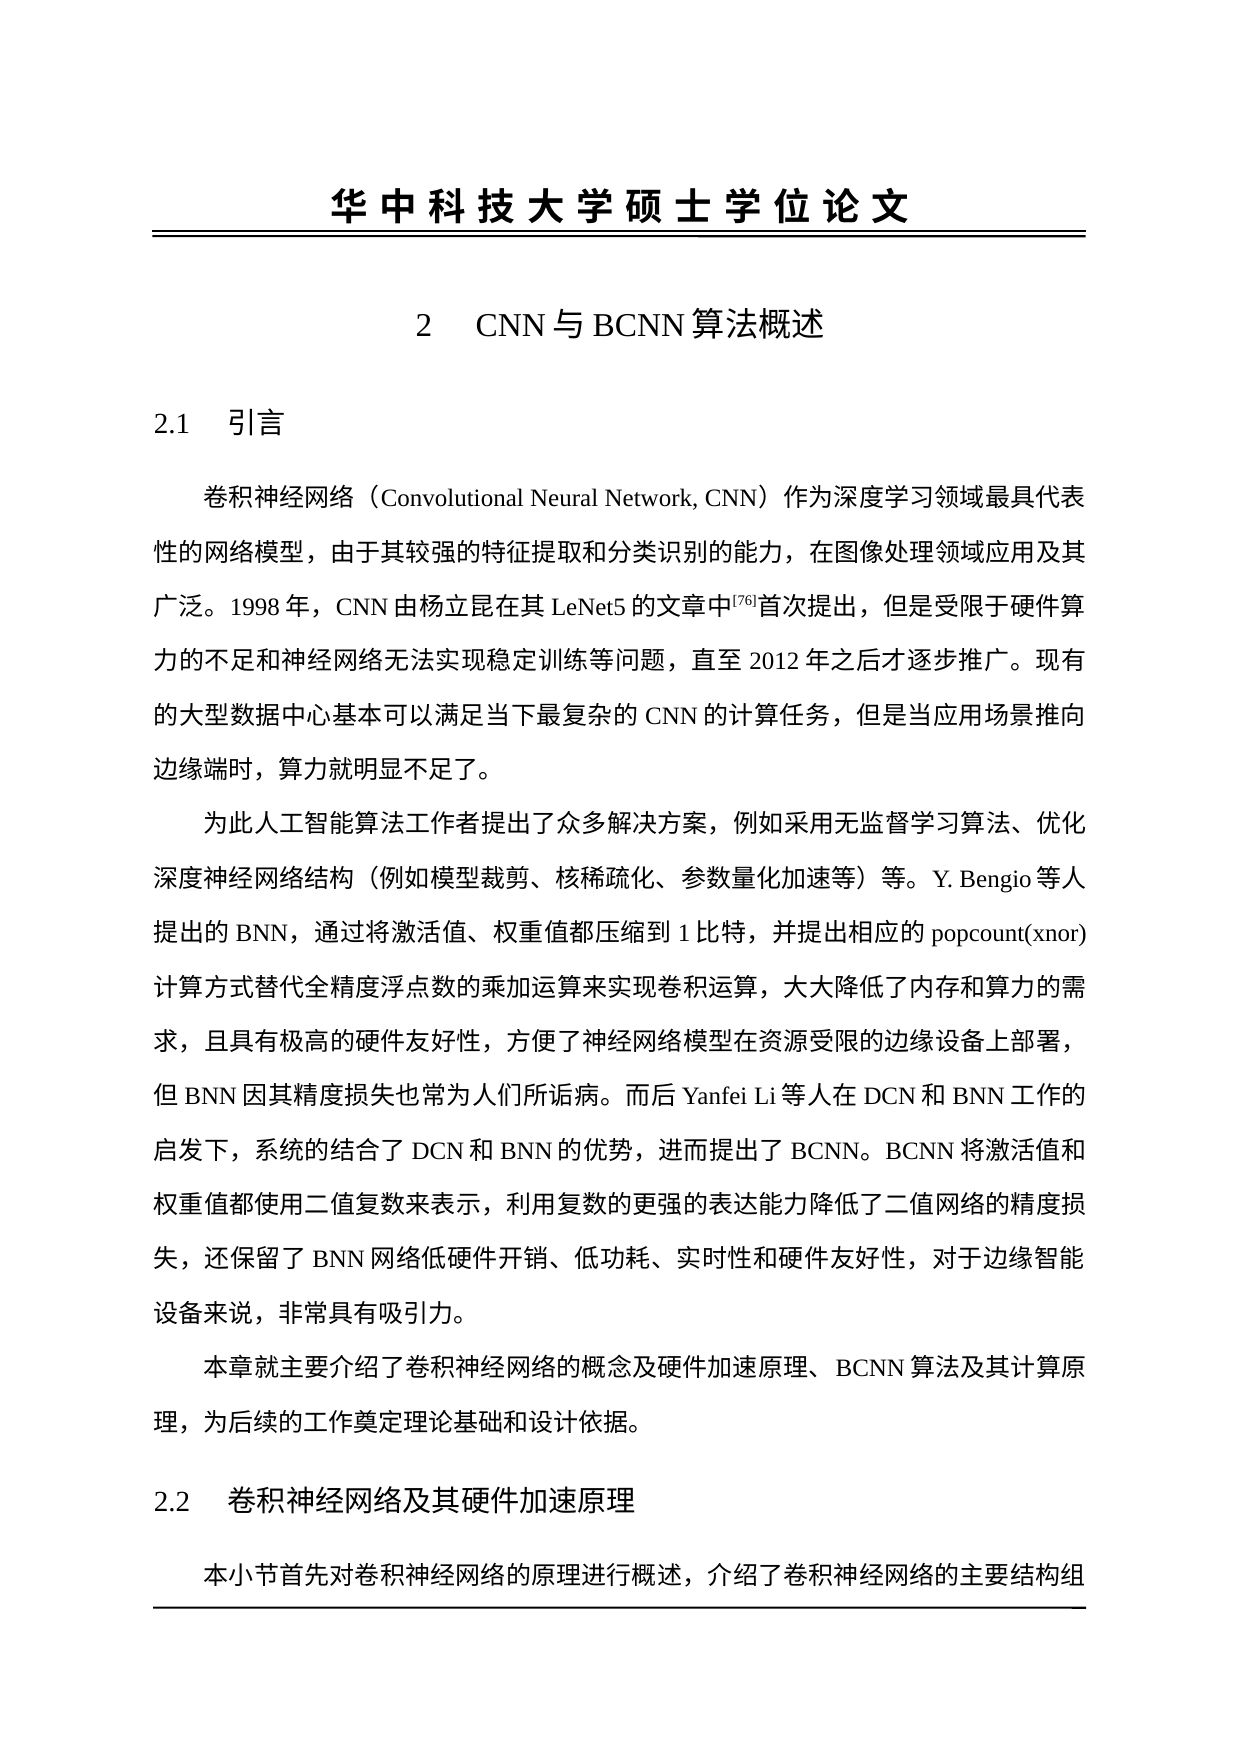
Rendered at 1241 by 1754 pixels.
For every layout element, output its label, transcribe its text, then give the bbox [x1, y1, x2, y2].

subtitle 卷积神经网络及其硬件加速原理 [153, 1477, 1087, 1519]
text 卷积神经网络（Convolutional Neural Network, CNN）作为深度学习领域最具代表性的网络模型，由于其较强的特征提取和分类识别的能力，在图像处理领域应用及其广泛。1998年，CNN由杨立昆在其LeNet5的文章中[76]首次提出，但是受限于硬件算力的不足和神经网络无法实现稳定训练等问题，直至2012年之后才逐步推广。现有的大型数据中心基本可以满足当下最复杂的CNN的计算任务，但是当应用场景推向边缘端时，算力就明显不足了。 [153, 478, 1087, 786]
subtitle 引言 [153, 399, 1087, 442]
text 为此人工智能算法工作者提出了众多解决方案，例如采用无监督学习算法、优化深度神经网络结构（例如模型裁剪、核稀疏化、参数量化加速等）等。Y. Bengio等人提出的BNN，通过将激活值、权重值都压缩到1比特，并提出相应的popcount(xnor)计算方式替代全精度浮点数的乘加运算来实现卷积运算，大大降低了内存和算力的需求，且具有极高的硬件友好性，方便了神经网络模型在资源受限的边缘设备上部署，但BNN因其精度损失也常为人们所诟病。而后Yanfei Li等人在DCN和BNN工作的启发下，系统的结合了DCN和BNN的优势，进而提出了BCNN。BCNN将激活值和权重值都使用二值复数来表示，利用复数的更强的表达能力降低了二值网络的精度损失，还保留了BNN网络低硬件开销、低功耗、实时性和硬件友好性，对于边缘智能设备来说，非常具有吸引力。 [153, 804, 1087, 1329]
subtitle CNN与BCNN算法概述 [153, 298, 1087, 346]
text 本章就主要介绍了卷积神经网络的概念及硬件加速原理、BCNN算法及其计算原理，为后续的工作奠定理论基础和设计依据。 [153, 1348, 1087, 1438]
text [153, 1555, 1087, 1591]
